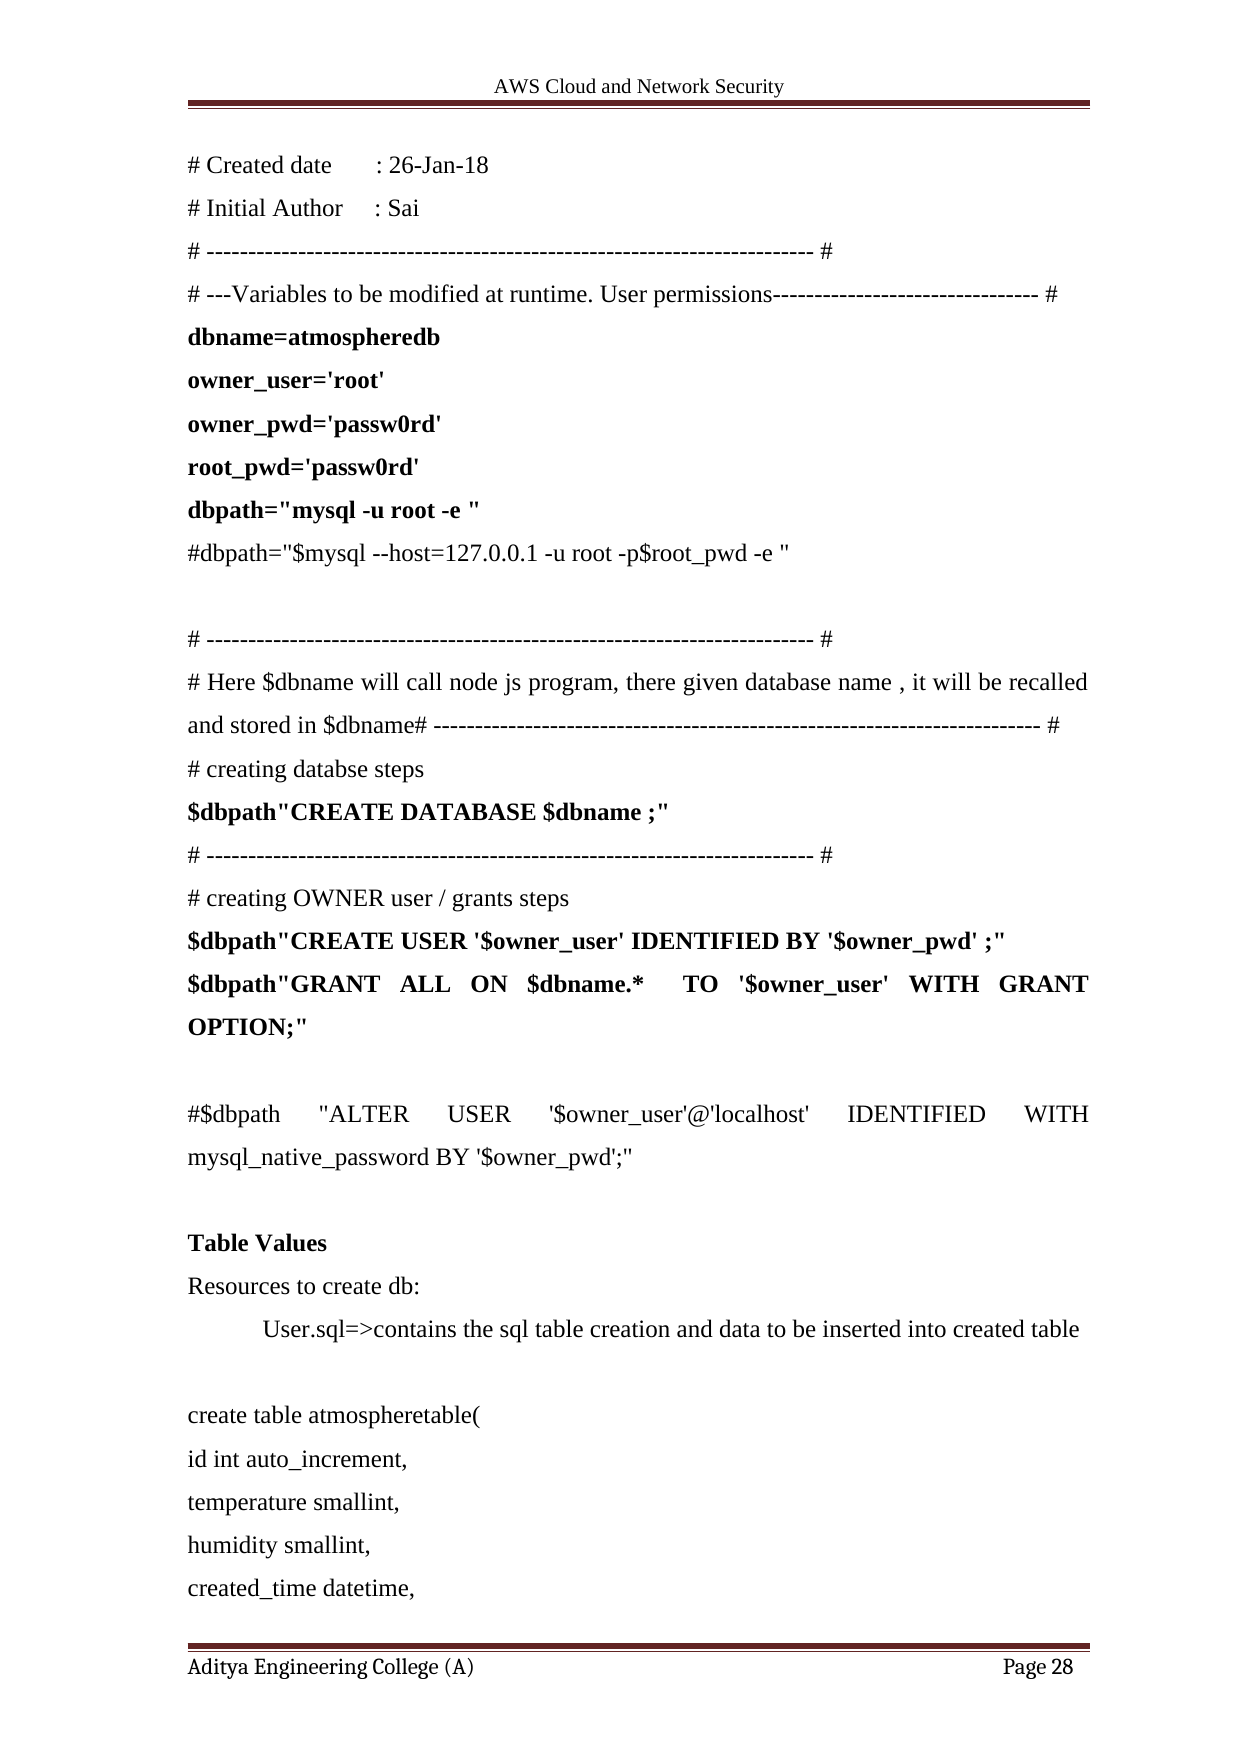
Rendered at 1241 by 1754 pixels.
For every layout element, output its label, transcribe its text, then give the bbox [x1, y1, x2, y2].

text owner_user='root' [187, 366, 1090, 394]
text dbname=atmospheredb [187, 322, 1090, 351]
text # Initial Author : Sai [187, 193, 1090, 222]
text id int auto_increment, [187, 1444, 1090, 1472]
text # ------------------------------------------------------------------------- # [187, 236, 1090, 265]
text $dbpath"CREATE DATABASE $dbname ;" [187, 797, 1090, 826]
text # creating databse steps [187, 754, 1090, 782]
text temperature smallint, [187, 1487, 1090, 1516]
text create table atmospheretable( [187, 1401, 1090, 1429]
text dbpath="mysql -u root -e " [187, 495, 1090, 524]
text # ------------------------------------------------------------------------- # [187, 840, 1090, 869]
text $dbpath"CREATE USER '$owner_user' IDENTIFIED BY '$owner_pwd' ;" [187, 926, 1090, 955]
text #dbpath="$mysql --host=127.0.0.1 -u root -p$root_pwd -e " [187, 538, 1090, 567]
text # creating OWNER user / grants steps [187, 883, 1090, 912]
text User.sql=>contains the sql table creation and data to be inserted into created table [187, 1314, 1090, 1343]
text $dbpath"GRANT ALL ON $dbname.* TO '$owner_user' WITH GRANT OPTION;" [187, 969, 1090, 1041]
text root_pwd='passw0rd' [187, 452, 1090, 481]
text Resources to create db: [187, 1271, 1090, 1300]
text # Created date : 26-Jan-18 [187, 150, 1090, 179]
text # ------------------------------------------------------------------------- # [187, 624, 1090, 653]
text created_time datetime, [187, 1573, 1090, 1602]
text #$dbpath "ALTER USER '$owner_user'@'localhost' IDENTIFIED WITH mysql_native_password BY '$owner_pwd';" [187, 1099, 1090, 1171]
text owner_pwd='passw0rd' [187, 409, 1090, 437]
text # Here $dbname will call node js program, there given database name , it will be recalled and stored in $dbname# ------------------------------------------------------------------------- # [187, 667, 1090, 739]
text Table Values [187, 1228, 1090, 1257]
text humidity smallint, [187, 1530, 1090, 1559]
text # ---Variables to be modified at runtime. User permissions-------------------------------- # [187, 279, 1090, 308]
